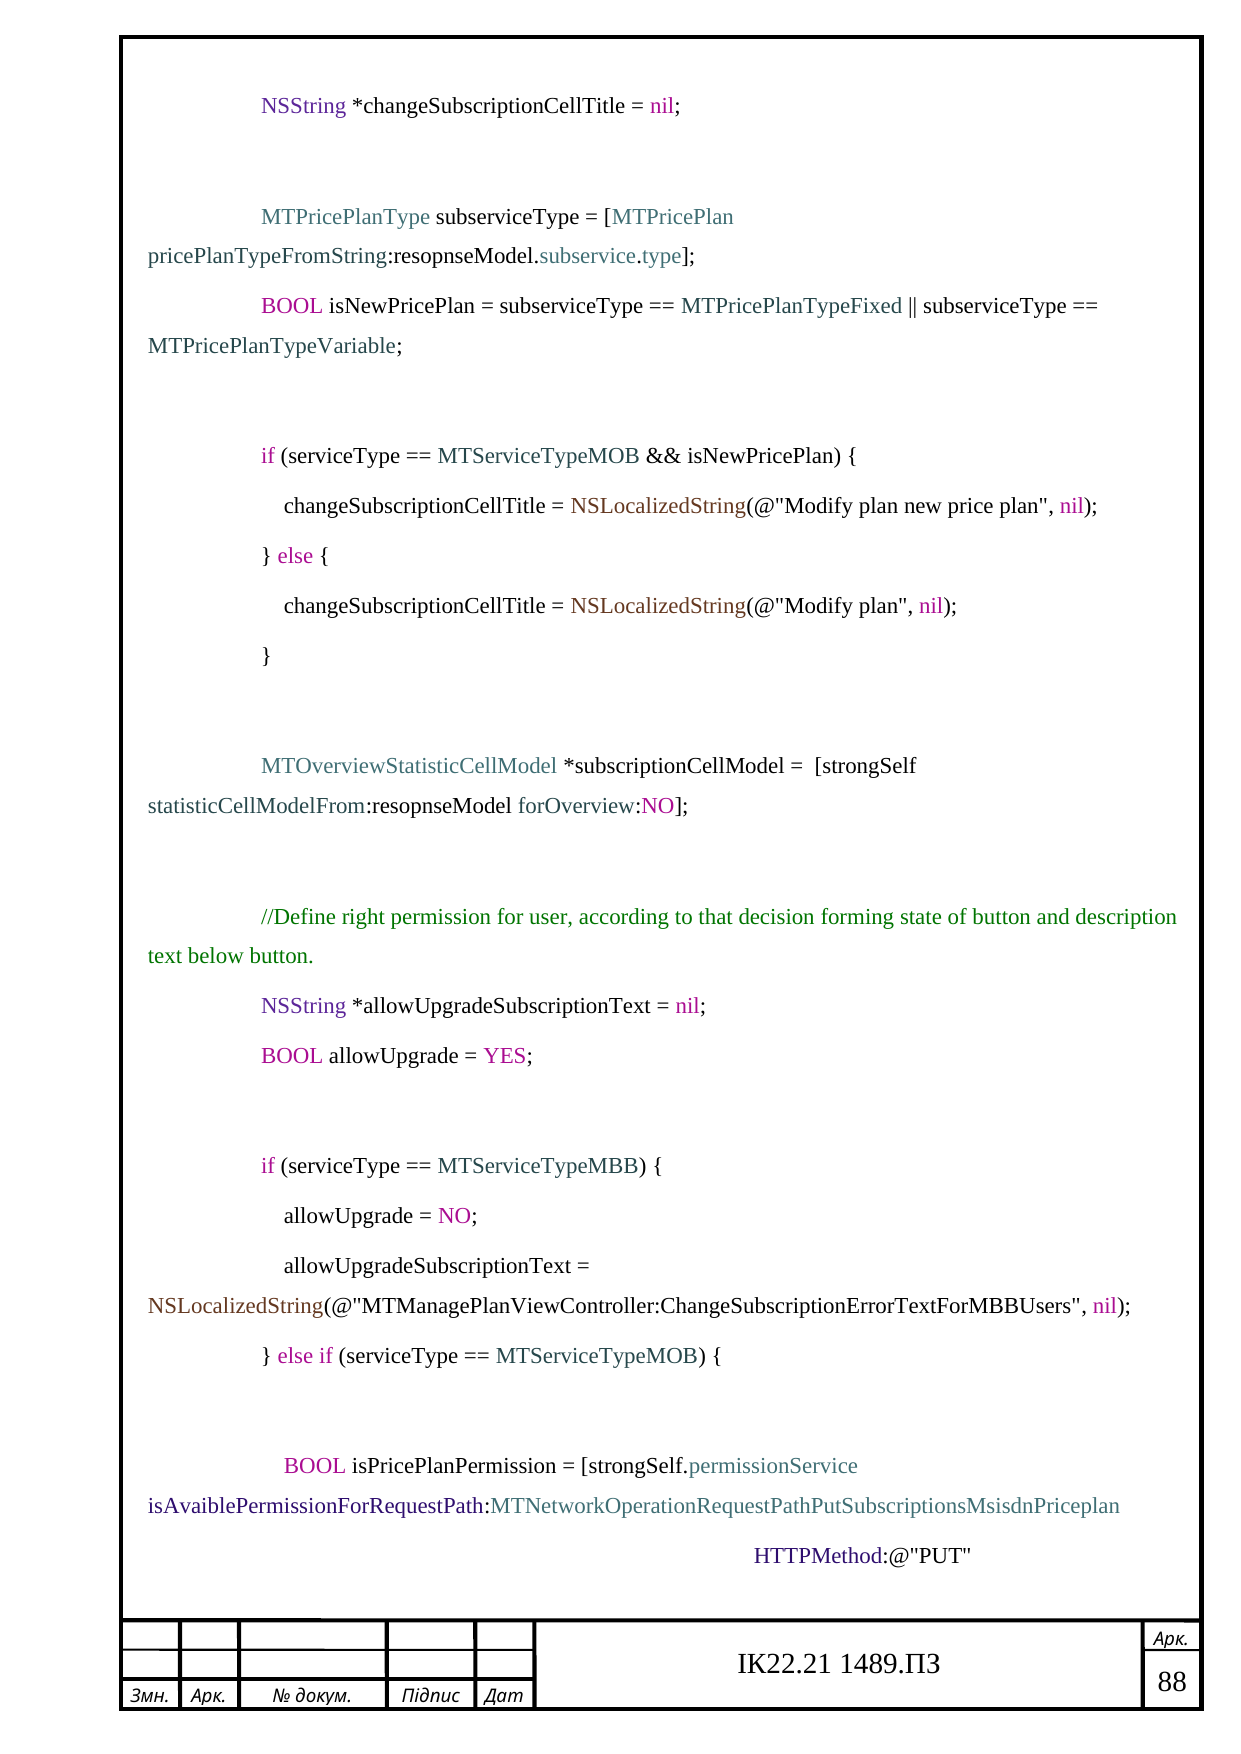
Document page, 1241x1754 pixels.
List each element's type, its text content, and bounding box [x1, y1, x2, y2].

text changeSubscriptionCellTitle = NSLocalizedString(@"Modify plan", nil); [148, 592, 1196, 618]
text allowUpgradeSubscriptionText = NSLocalizedString(@"MTManagePlanViewController:ChangeSubscriptionErrorTextForMBBUsers", nil); [148, 1252, 1196, 1318]
text } else if (serviceType == MTServiceTypeMOB) { [148, 1342, 1196, 1368]
text BOOL isNewPricePlan = subserviceType == MTPricePlanTypeFixed || subserviceType == MTPricePlanTypeVariable; [148, 292, 1196, 358]
text BOOL isPricePlanPermission = [strongSelf.permissionService isAvaiblePermissionForRequestPath:MTNetworkOperationRequestPathPutSubscriptionsMsisdnPriceplan [148, 1452, 1196, 1518]
text NSString *changeSubscriptionCellTitle = nil; [148, 92, 1196, 119]
text allowUpgrade = NO; [148, 1202, 1196, 1229]
text } [148, 642, 1196, 668]
text } else { [148, 542, 1196, 568]
text if (serviceType == MTServiceTypeMBB) { [148, 1153, 1196, 1179]
text NSString *allowUpgradeSubscriptionText = nil; [148, 992, 1196, 1018]
text if (serviceType == MTServiceTypeMOB && isNewPricePlan) { [148, 442, 1196, 469]
text changeSubscriptionCellTitle = NSLocalizedString(@"Modify plan new price plan", nil); [148, 492, 1196, 519]
text //Define right permission for user, according to that decision forming state of button and description text below button. [148, 903, 1196, 968]
text BOOL allowUpgrade = YES; [148, 1042, 1196, 1068]
text MTPricePlanType subserviceType = [MTPricePlan pricePlanTypeFromString:resopnseModel.subservice.type]; [148, 203, 1196, 269]
text HTTPMethod:@"PUT" [148, 1542, 1196, 1568]
text MTOverviewStatisticCellModel *subscriptionCellModel = [strongSelf statisticCellModelFrom:resopnseModel forOverview:NO]; [148, 753, 1196, 818]
